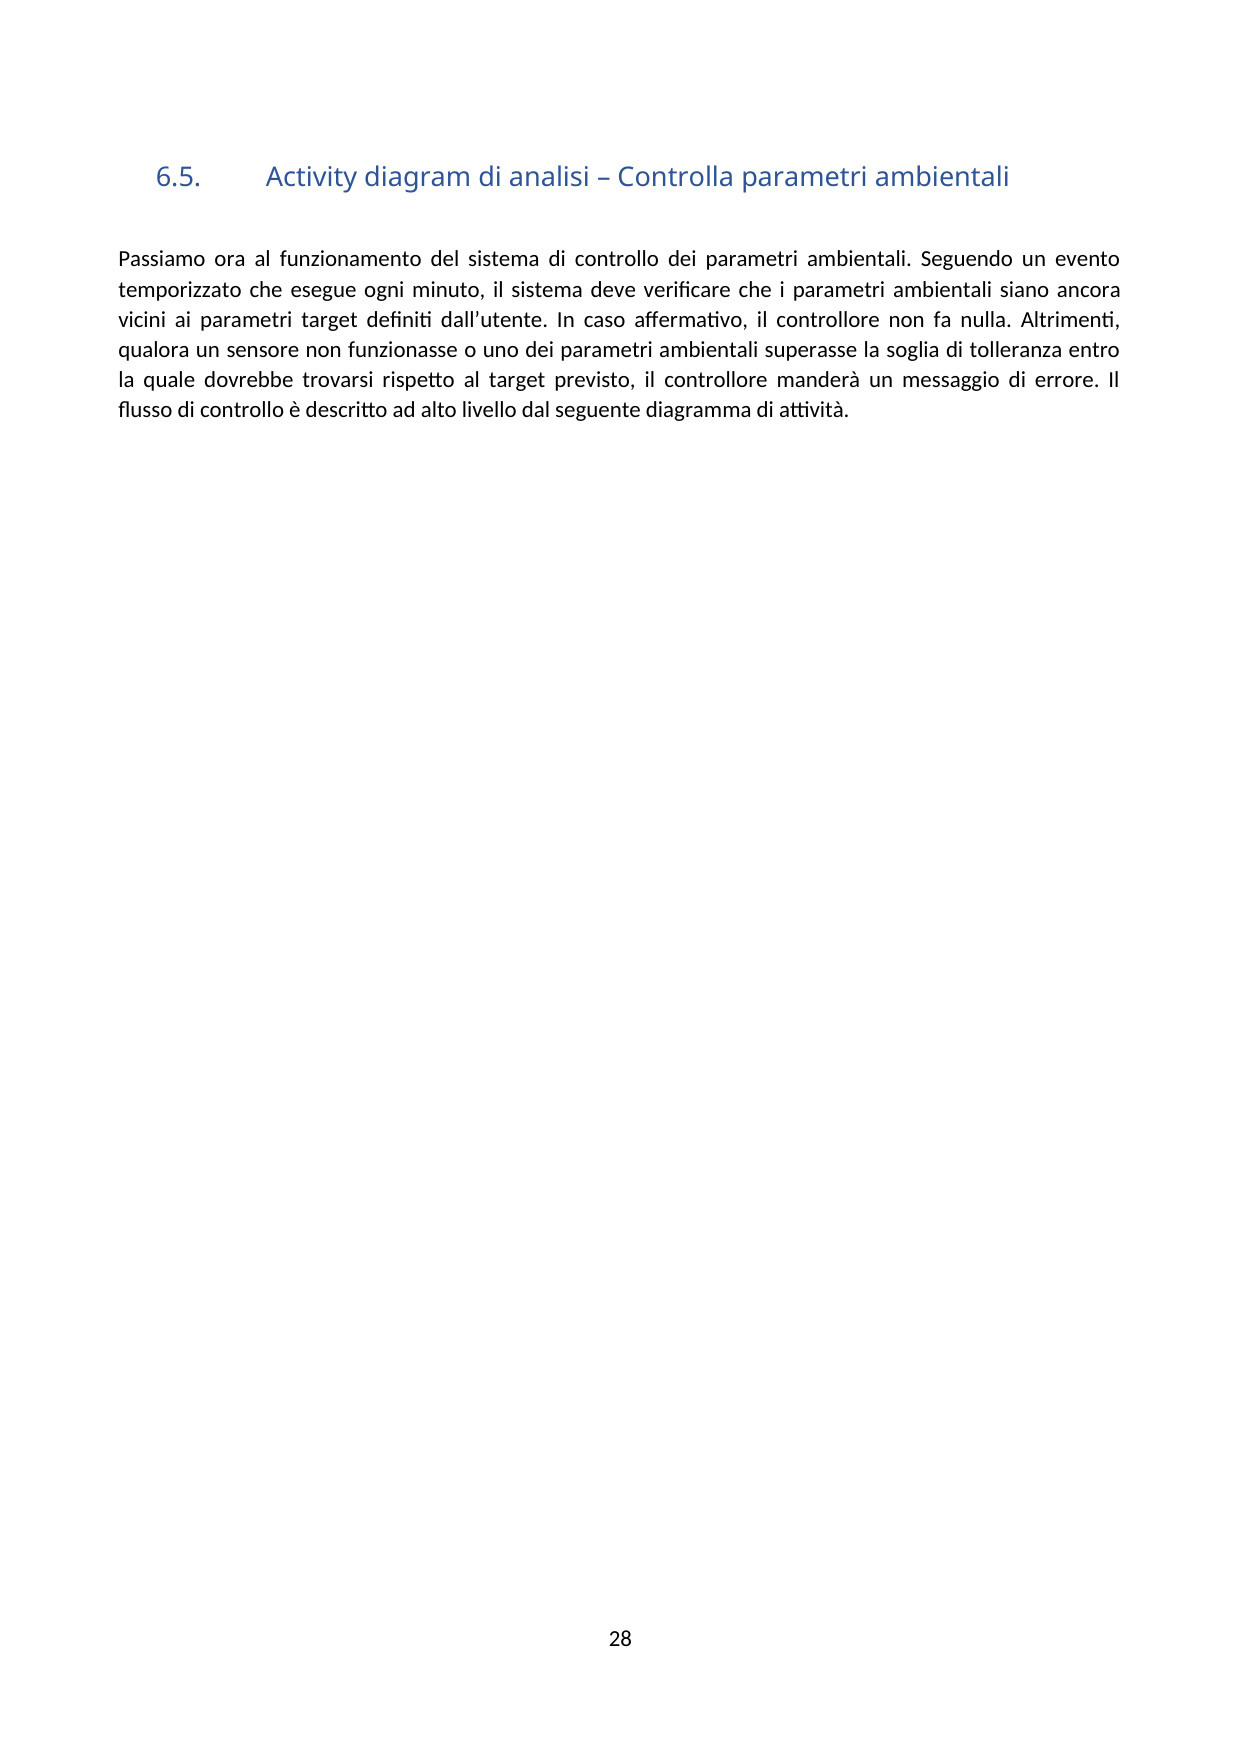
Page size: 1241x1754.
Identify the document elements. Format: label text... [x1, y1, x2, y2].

subtitle Activity diagram di analisi – Controlla parametri ambientali [156, 158, 1122, 195]
text Passiamo ora al funzionamento del sistema di controllo dei parametri ambientali. Seguendo un evento temporizzato che esegue ogni minuto, il sistema deve verificare che i parametri ambientali siano ancora vicini ai parametri target definiti dall’utente. In caso affermativo, il controllore non fa nulla. Altrimenti, qualora un sensore non funzionasse o uno dei parametri ambientali superasse la soglia di tolleranza entro la quale dovrebbe trovarsi rispetto al target previsto, il controllore manderà un messaggio di errore. Il flusso di controllo è descritto ad alto livello dal seguente diagramma di attività. [118, 244, 1122, 423]
